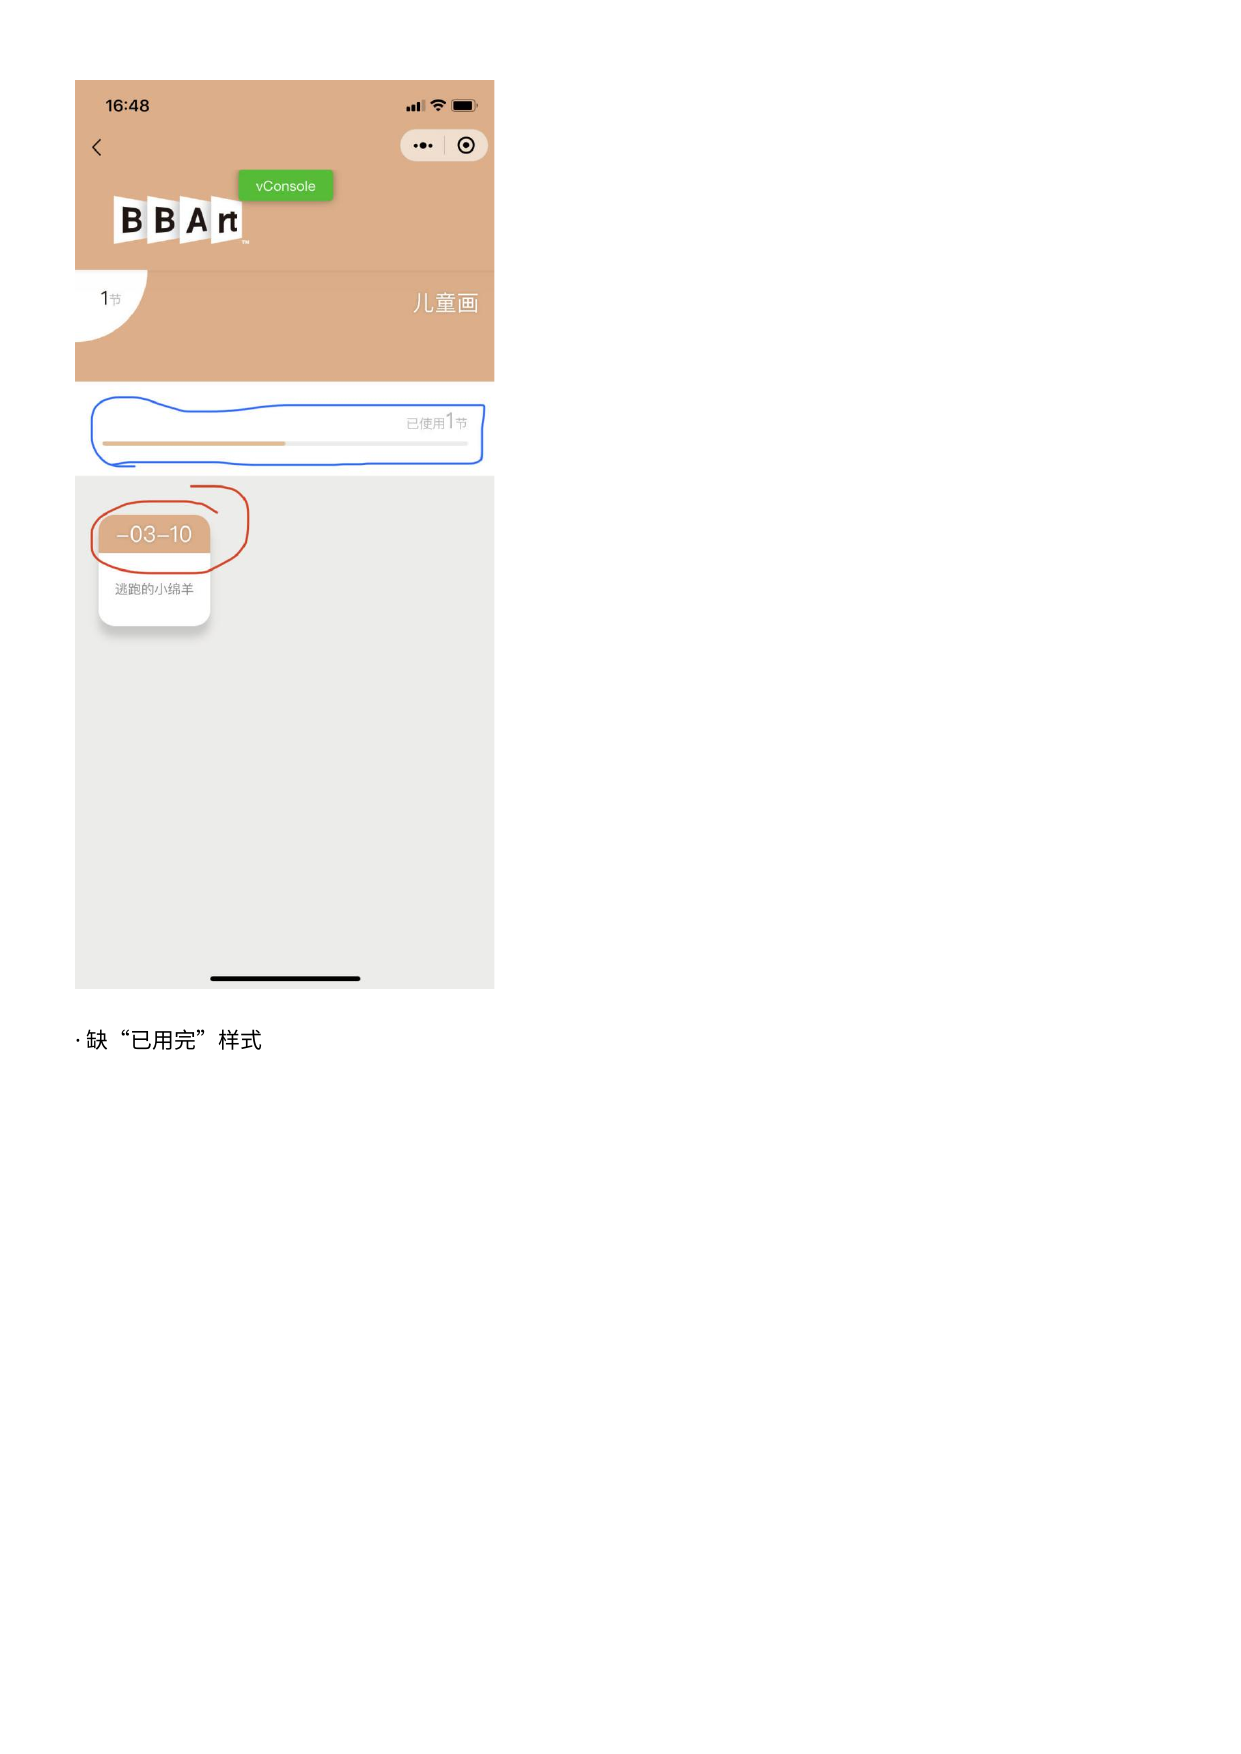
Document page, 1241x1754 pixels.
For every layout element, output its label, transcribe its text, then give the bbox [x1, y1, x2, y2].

list · 缺“已用完”样式 [75, 1023, 1165, 1056]
picture [75, 80, 495, 989]
